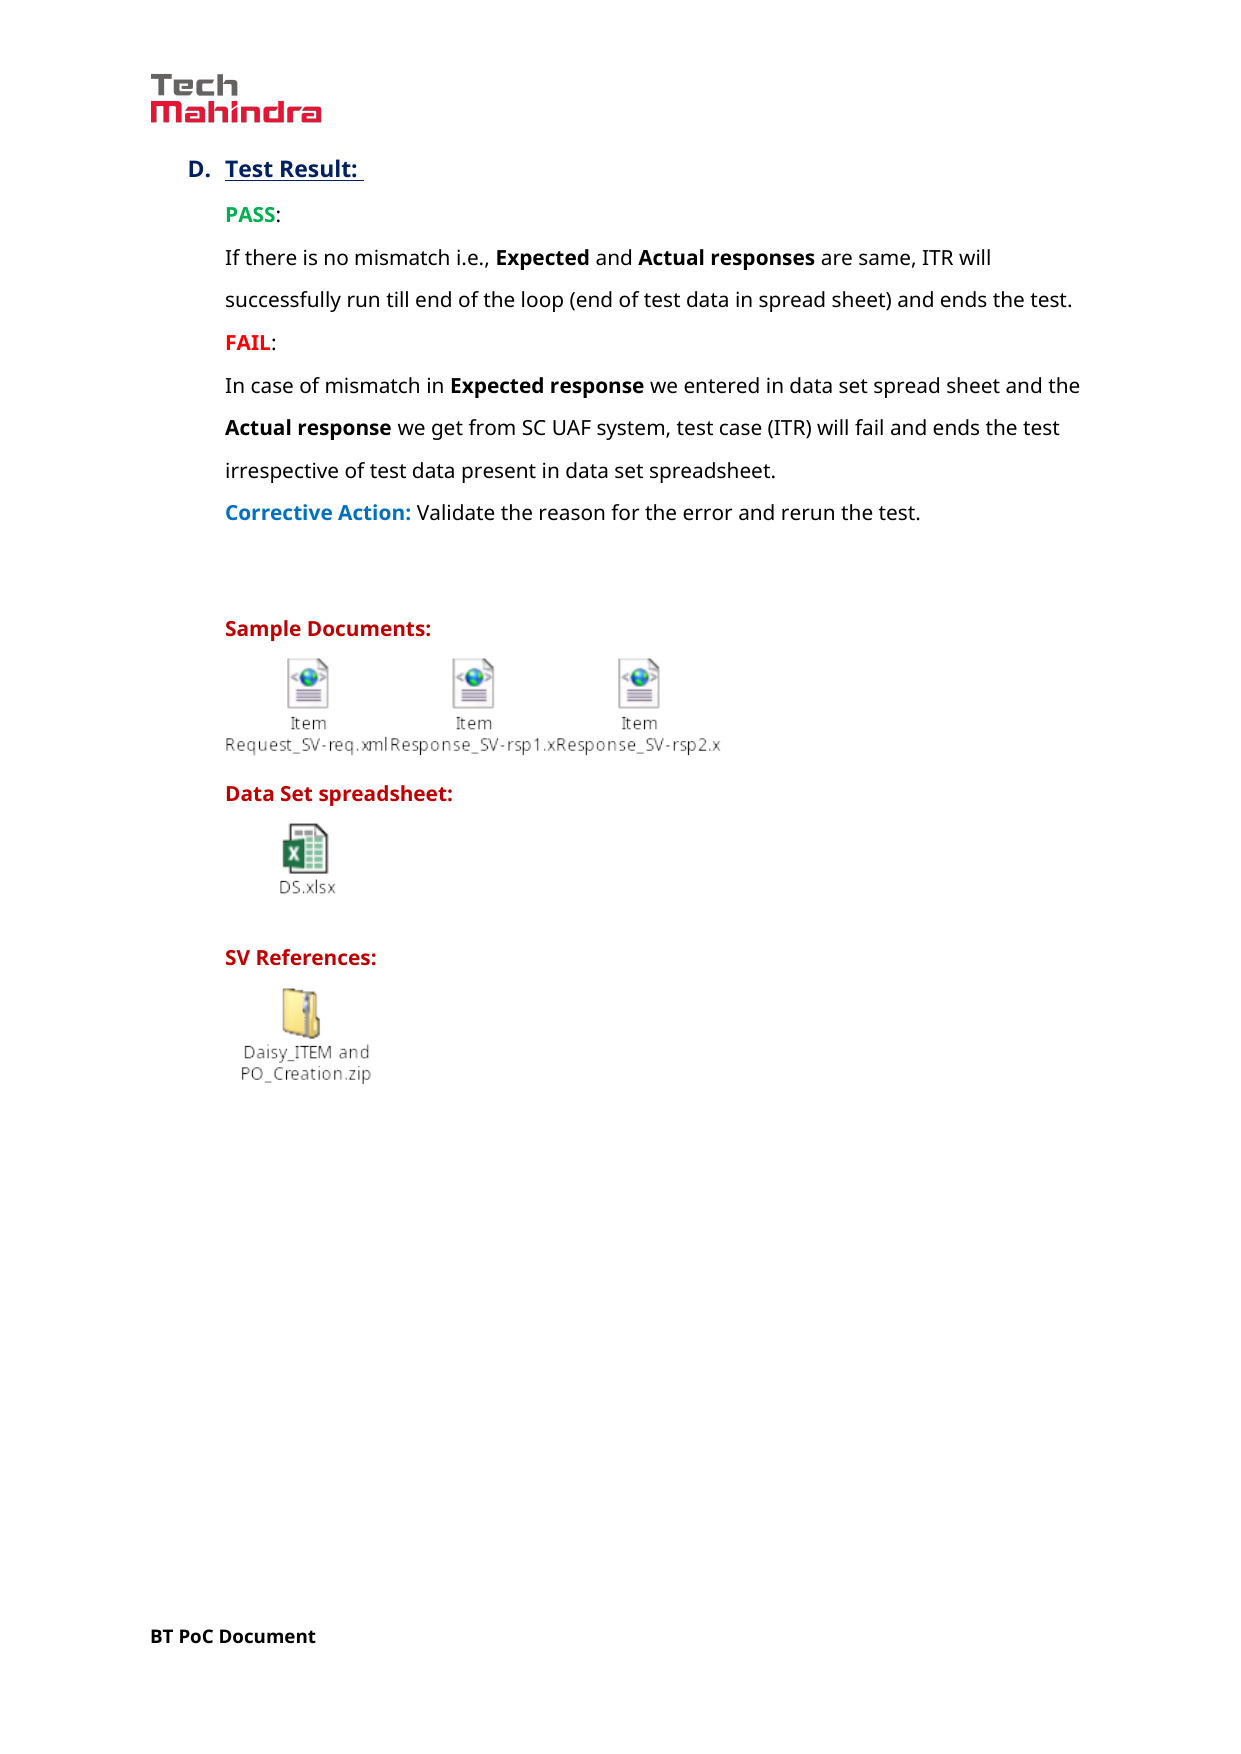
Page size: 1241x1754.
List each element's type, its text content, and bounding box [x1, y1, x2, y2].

list SV References: [225, 943, 1090, 972]
list In case of mismatch in Expected response we entered in data set spread sheet and the Actual response we get from SC UAF system, test case (ITR) will fail and ends the test irrespective of test data present in data set spreadsheet. [225, 371, 1090, 484]
list Sample Documents: [225, 614, 1090, 643]
list Test Result: [187, 153, 1090, 185]
list Data Set spreadsheet: [225, 779, 1090, 807]
list FAIL: [225, 328, 1090, 357]
list PASS: [225, 200, 1090, 229]
list Corrective Action: Validate the reason for the error and rerun the test. [225, 498, 1090, 527]
list If there is no mismatch i.e., Expected and Actual responses are same, ITR will successfully run till end of the loop (end of test data in spread sheet) and ends the test. [225, 243, 1090, 314]
picture [150, 73, 322, 123]
